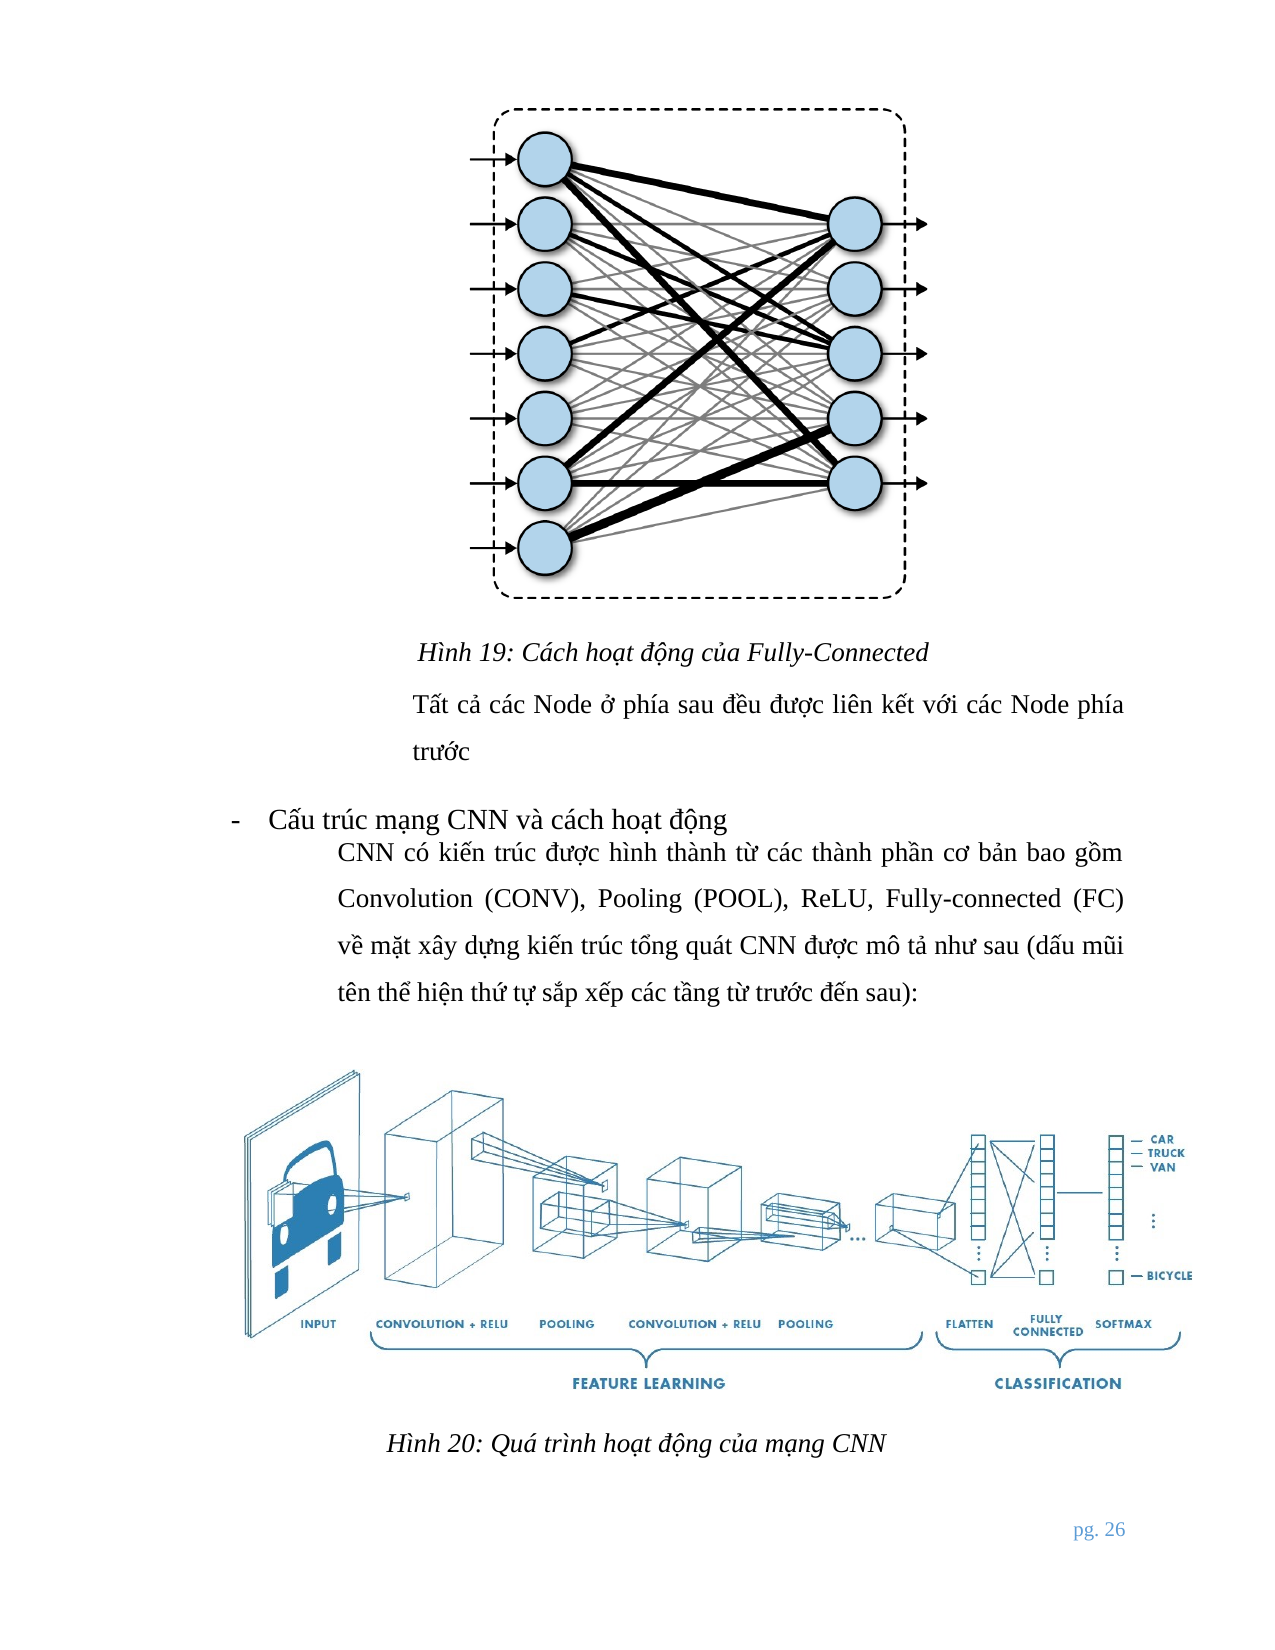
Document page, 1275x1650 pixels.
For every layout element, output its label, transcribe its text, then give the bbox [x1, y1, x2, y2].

picture [243, 1069, 1193, 1390]
text Hình 20: Quá trình hoạt động của mạng CNN [150, 1427, 1125, 1458]
picture [469, 108, 928, 599]
text Hình 19: Cách hoạt động của Fully-Connected [224, 636, 1125, 667]
list Cấu trúc mạng CNN và cách hoạt động [231, 802, 1125, 836]
list CNN có kiến trúc được hình thành từ các thành phần cơ bản bao gồm Convolution (CONV), Pooling (POOL), ReLU, Fully-connected (FC) về mặt xây dựng kiến trúc tổng quát CNN được mô tả như sau (dấu mũi tên thể hiện thứ tự sắp xếp các tầng từ trước đến sau): [337, 836, 1125, 1007]
list Tất cả các Node ở phía sau đều được liên kết với các Node phía trước [412, 688, 1125, 766]
